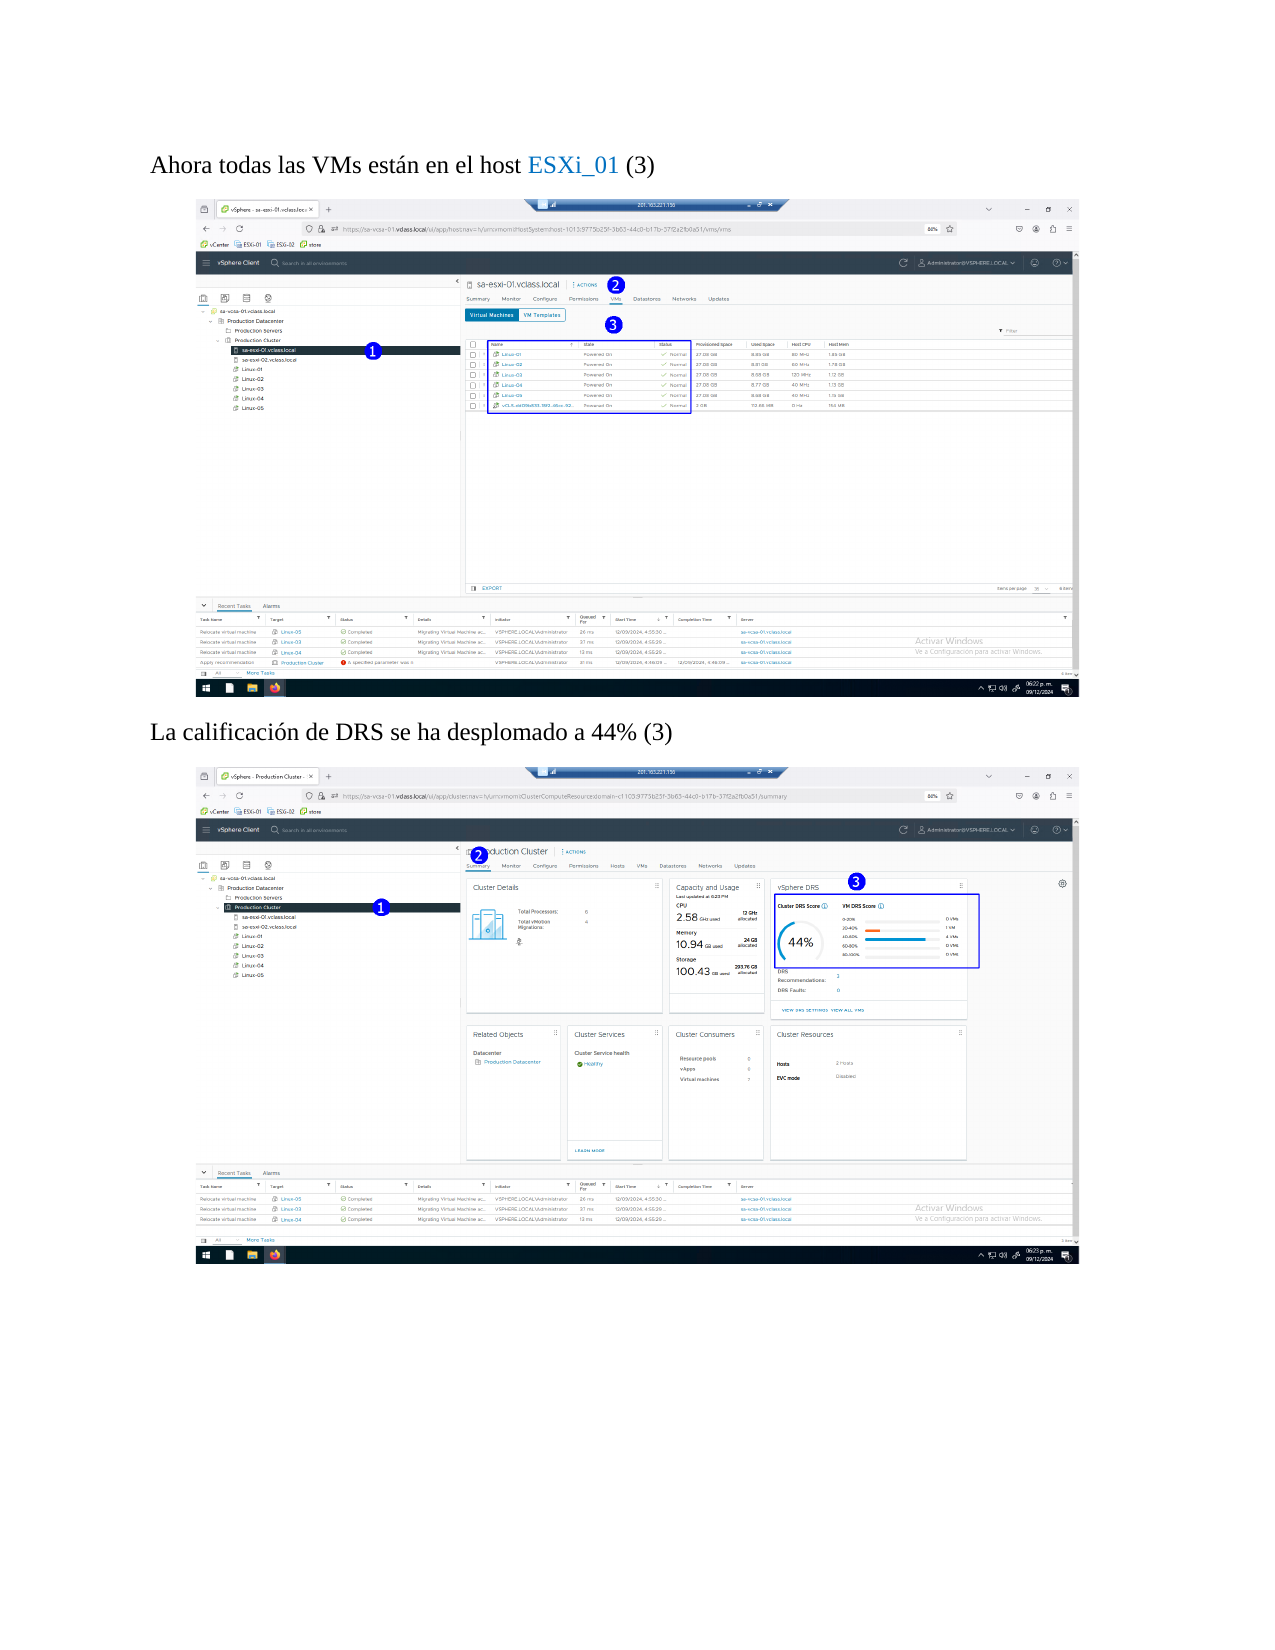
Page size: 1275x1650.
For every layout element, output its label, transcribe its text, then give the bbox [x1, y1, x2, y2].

picture [195, 199, 1080, 697]
text Ahora todas las VMs están en el host ESXi_01 (3) [150, 150, 1125, 179]
picture [195, 767, 1080, 1264]
text La calificación de DRS se ha desplomado a 44% (3) [150, 717, 1125, 746]
